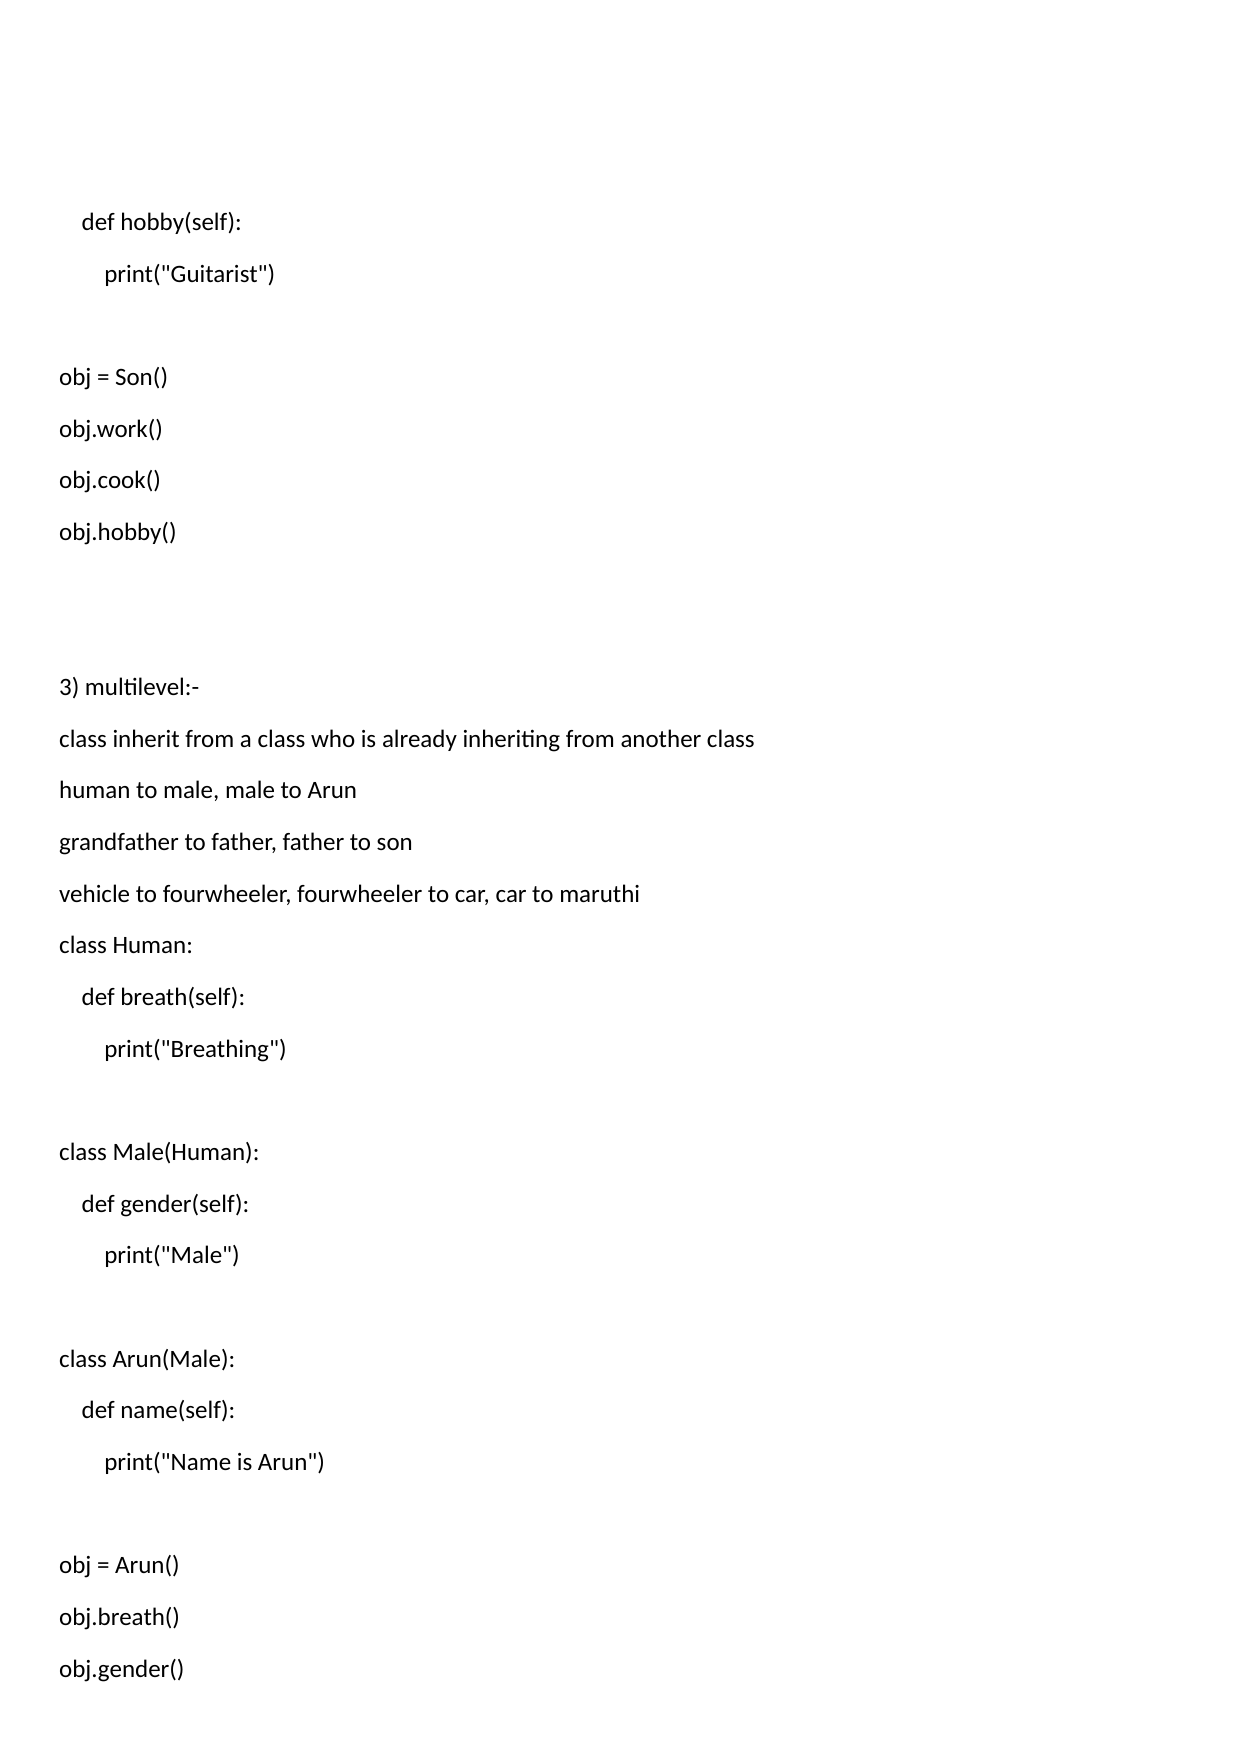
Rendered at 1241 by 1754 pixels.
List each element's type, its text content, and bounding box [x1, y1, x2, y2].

text class inherit from a class who is already inheriting from another class [59, 723, 1181, 753]
text print("Breathing") [59, 1033, 1181, 1063]
text print("Guitarist") [59, 258, 1181, 288]
text obj = Son() [59, 361, 1181, 392]
text def hobby(self): [59, 206, 1181, 237]
text class Human: [59, 929, 1181, 960]
text obj = Arun() [59, 1549, 1181, 1580]
text 3) multilevel:- [59, 671, 1181, 702]
text obj.cook() [59, 464, 1181, 495]
text obj.breath() [59, 1601, 1181, 1632]
text obj.gender() [59, 1653, 1181, 1683]
text def name(self): [59, 1394, 1181, 1425]
text class Male(Human): [59, 1136, 1181, 1167]
text grandfather to father, father to son [59, 826, 1181, 857]
text human to male, male to Arun [59, 774, 1181, 805]
text obj.hobby() [59, 516, 1181, 547]
text def gender(self): [59, 1188, 1181, 1218]
text obj.work() [59, 413, 1181, 443]
text print("Name is Arun") [59, 1446, 1181, 1477]
text print("Male") [59, 1239, 1181, 1270]
text class Arun(Male): [59, 1343, 1181, 1373]
text vehicle to fourwheeler, fourwheeler to car, car to maruthi [59, 878, 1181, 908]
text def breath(self): [59, 981, 1181, 1012]
